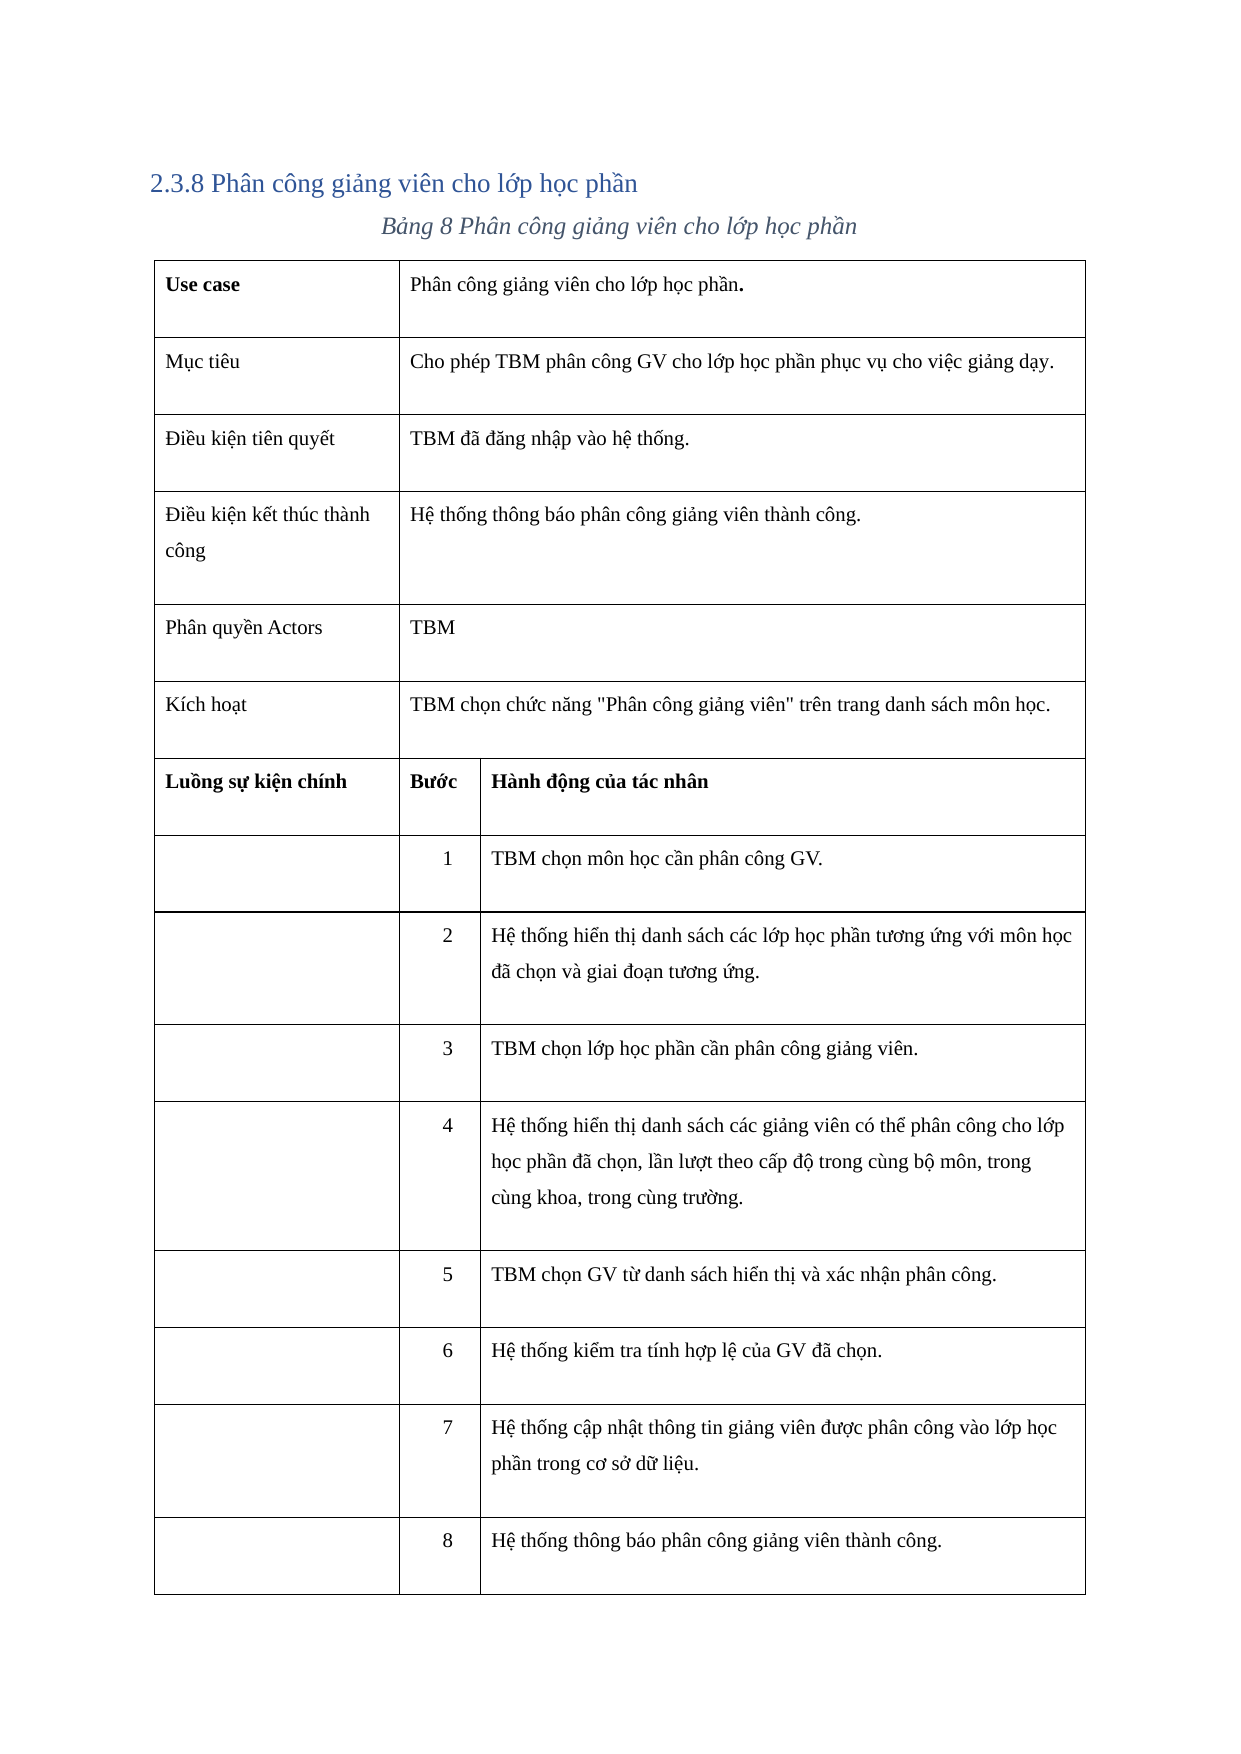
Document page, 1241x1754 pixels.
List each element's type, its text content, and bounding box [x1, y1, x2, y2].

table_cell Điều kiện kết thúc thành công [155, 492, 399, 604]
table_cell [155, 1251, 399, 1327]
table_cell [155, 1102, 399, 1250]
table_cell [400, 836, 480, 911]
subtitle 2.3.8 Phân công giảng viên cho lớp học phần [150, 167, 1090, 198]
table_cell [155, 1405, 399, 1517]
table_cell Bước [400, 759, 480, 834]
table_cell [400, 1518, 480, 1594]
table_cell [400, 913, 480, 1024]
table_cell Hệ thống kiểm tra tính hợp lệ của GV đã chọn. [481, 1328, 1085, 1404]
table_cell Hệ thống thông báo phân công giảng viên thành công. [400, 492, 1085, 604]
table_cell TBM chọn chức năng "Phân công giảng viên" trên trang danh sách môn học. [400, 682, 1085, 758]
table_cell TBM [400, 605, 1085, 681]
table_cell Kích hoạt [155, 682, 399, 758]
table_cell [155, 836, 399, 911]
table_cell TBM đã đăng nhập vào hệ thống. [400, 415, 1085, 491]
table_cell Hệ thống hiển thị danh sách các lớp học phần tương ứng với môn học đã chọn và giai đoạn tương ứng. [481, 913, 1085, 1024]
table_cell Điều kiện tiên quyết [155, 415, 399, 491]
table_cell [155, 1025, 399, 1101]
table_cell Hệ thống cập nhật thông tin giảng viên được phân công vào lớp học phần trong cơ sở dữ liệu. [481, 1405, 1085, 1517]
table_header Use case [155, 261, 399, 337]
table_cell Phân quyền Actors [155, 605, 399, 681]
table_cell [400, 1025, 480, 1101]
table_cell Hành động của tác nhân [481, 759, 1085, 834]
table_cell TBM chọn môn học cần phân công GV. [481, 836, 1085, 911]
table_cell [155, 1518, 399, 1594]
table_cell [400, 1328, 480, 1404]
table_cell [400, 1102, 480, 1250]
table_cell [400, 1405, 480, 1517]
table_header Phân công giảng viên cho lớp học phần. [400, 261, 1085, 337]
table_cell Hệ thống thông báo phân công giảng viên thành công. [481, 1518, 1085, 1594]
table_cell Mục tiêu [155, 338, 399, 414]
table_cell [155, 913, 399, 1024]
table_cell TBM chọn lớp học phần cần phân công giảng viên. [481, 1025, 1085, 1101]
table_cell Cho phép TBM phân công GV cho lớp học phần phục vụ cho việc giảng dạy. [400, 338, 1085, 414]
table_cell [400, 1251, 480, 1327]
text Bảng 8 Phân công giảng viên cho lớp học phần [150, 211, 1090, 239]
table_cell TBM chọn GV từ danh sách hiển thị và xác nhận phân công. [481, 1251, 1085, 1327]
table_cell Luồng sự kiện chính [155, 759, 399, 834]
table_cell Hệ thống hiển thị danh sách các giảng viên có thể phân công cho lớp học phần đã chọn, lần lượt theo cấp độ trong cùng bộ môn, trong cùng khoa, trong cùng trường. [481, 1102, 1085, 1250]
table_cell [155, 1328, 399, 1404]
